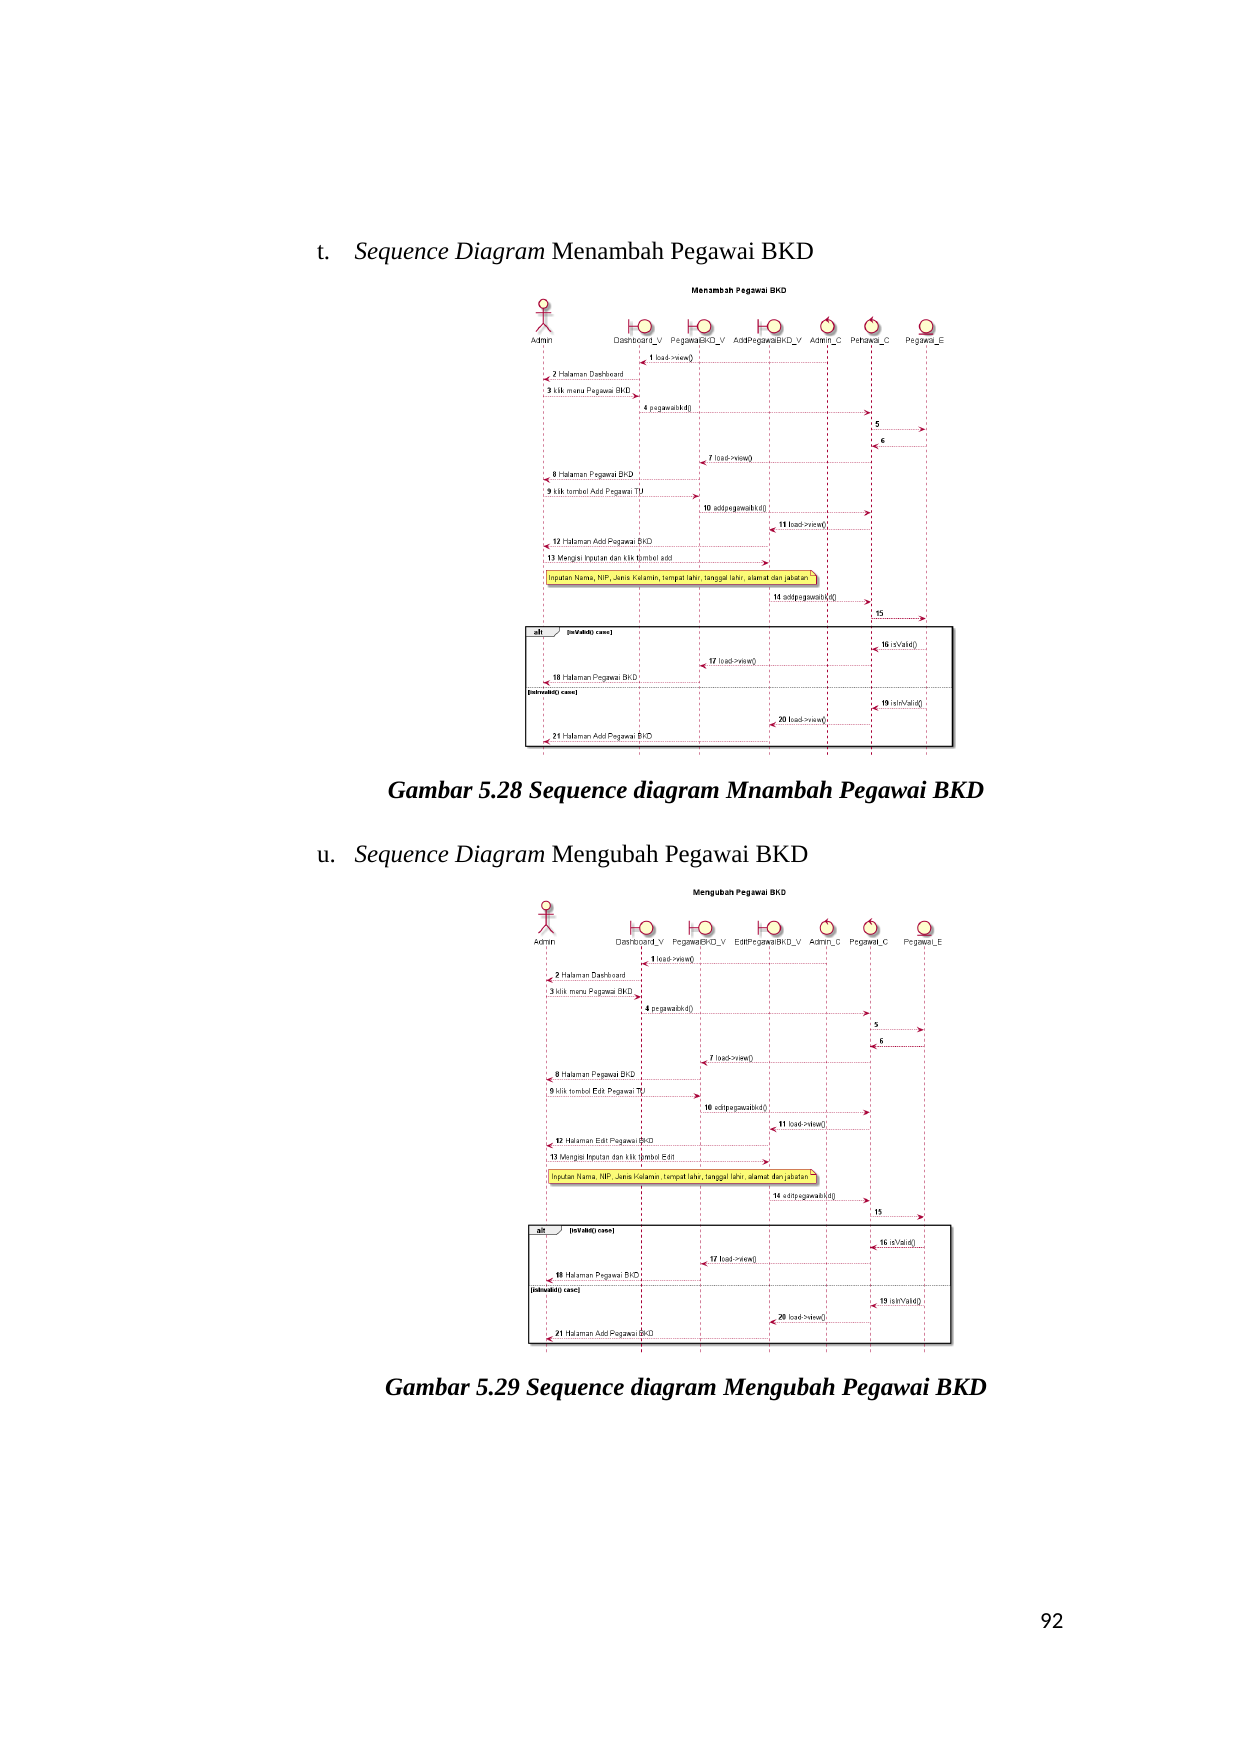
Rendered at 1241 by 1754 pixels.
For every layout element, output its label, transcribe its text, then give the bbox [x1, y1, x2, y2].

list Sequence Diagram Mengubah Pegawai BKD [317, 839, 1063, 867]
text Gambar 5.29 Sequence diagram Mengubah Pegawai BKD [311, 1372, 1063, 1401]
list Sequence Diagram Menambah Pegawai BKD [317, 236, 1063, 265]
picture [521, 881, 955, 1358]
text Gambar 5.28 Sequence diagram Mnambah Pegawai BKD [311, 775, 1063, 803]
picture [518, 279, 958, 761]
